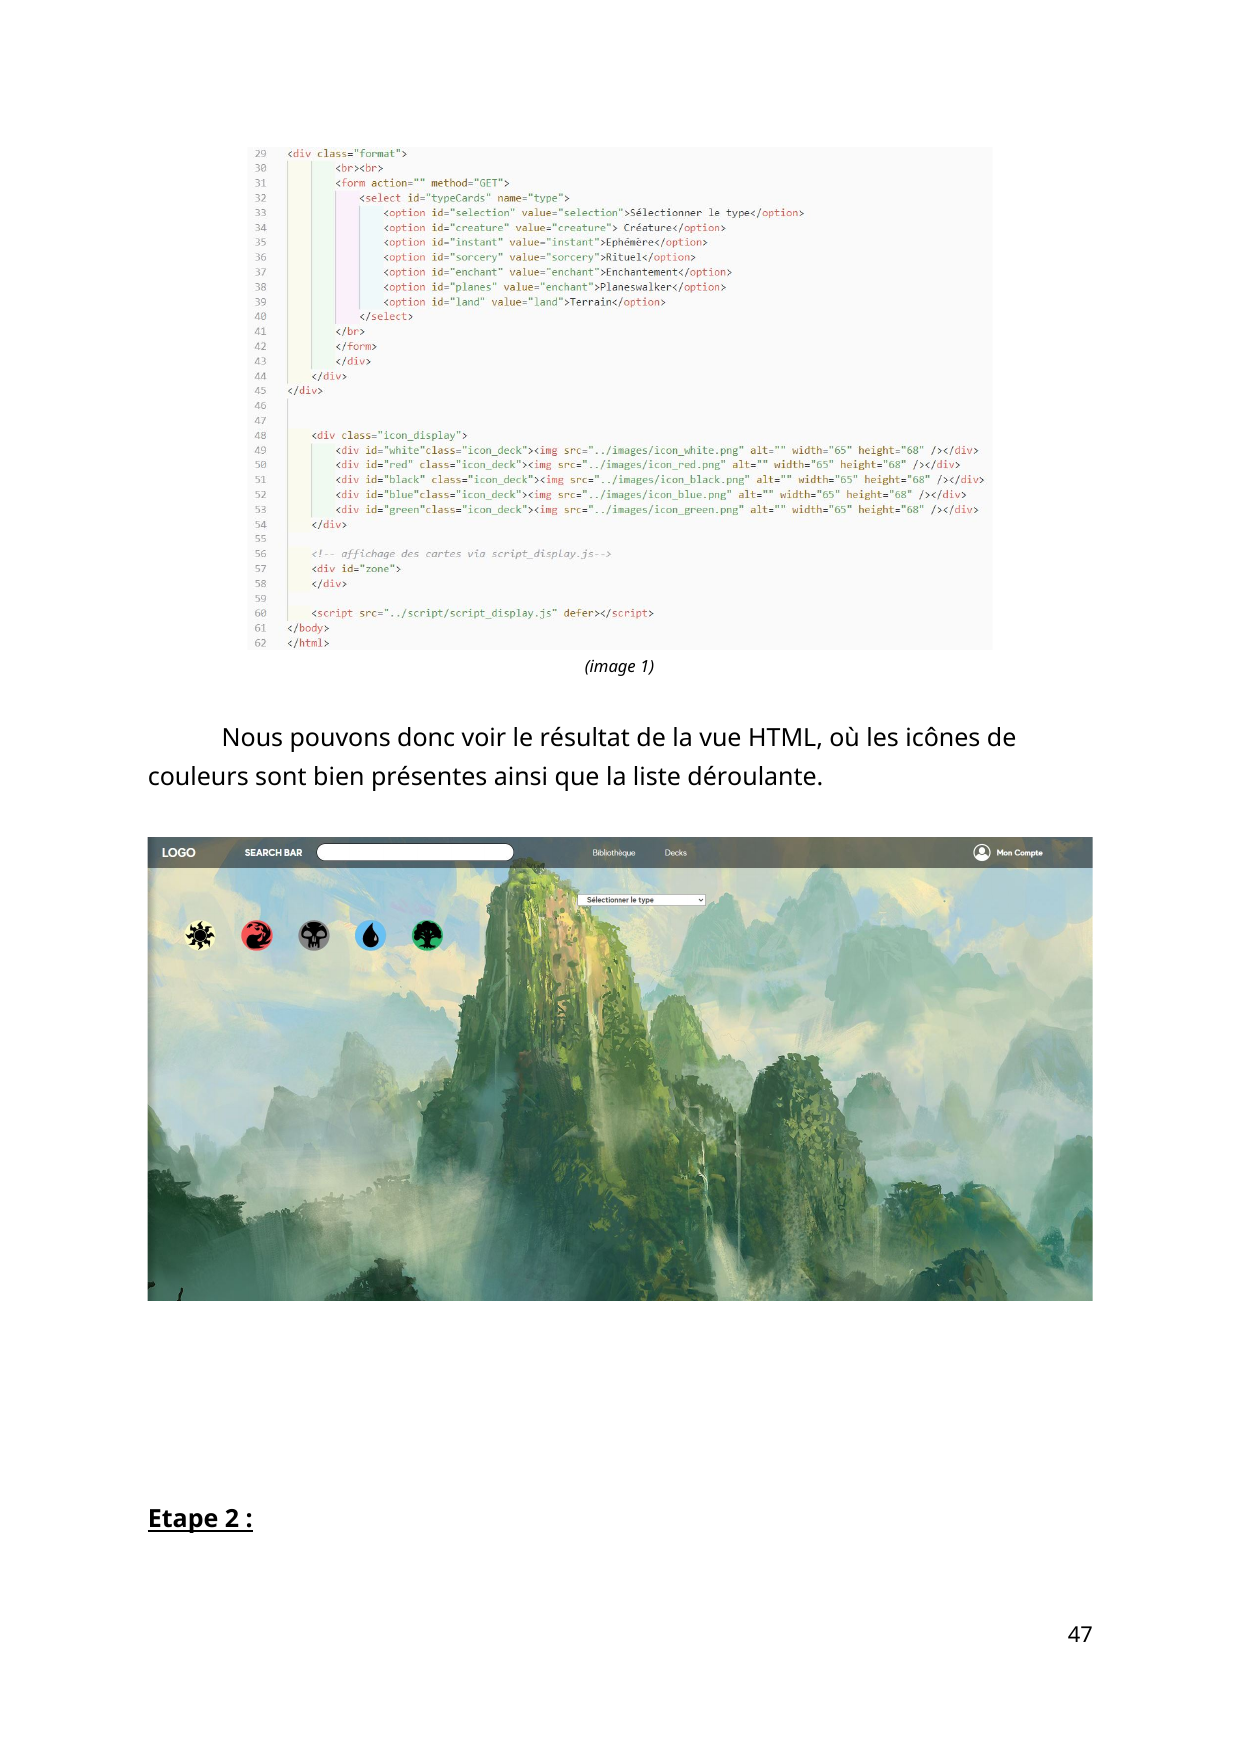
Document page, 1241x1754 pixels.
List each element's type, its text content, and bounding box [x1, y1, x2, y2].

picture [247, 147, 993, 650]
text Etape 2 : [148, 1501, 1093, 1535]
text (image 1) [148, 654, 1093, 677]
text Nous pouvons donc voir le résultat de la vue HTML, où les icônes de couleurs sont bien présentes ainsi que la liste déroulante. [148, 719, 1093, 793]
picture [147, 837, 1093, 1301]
